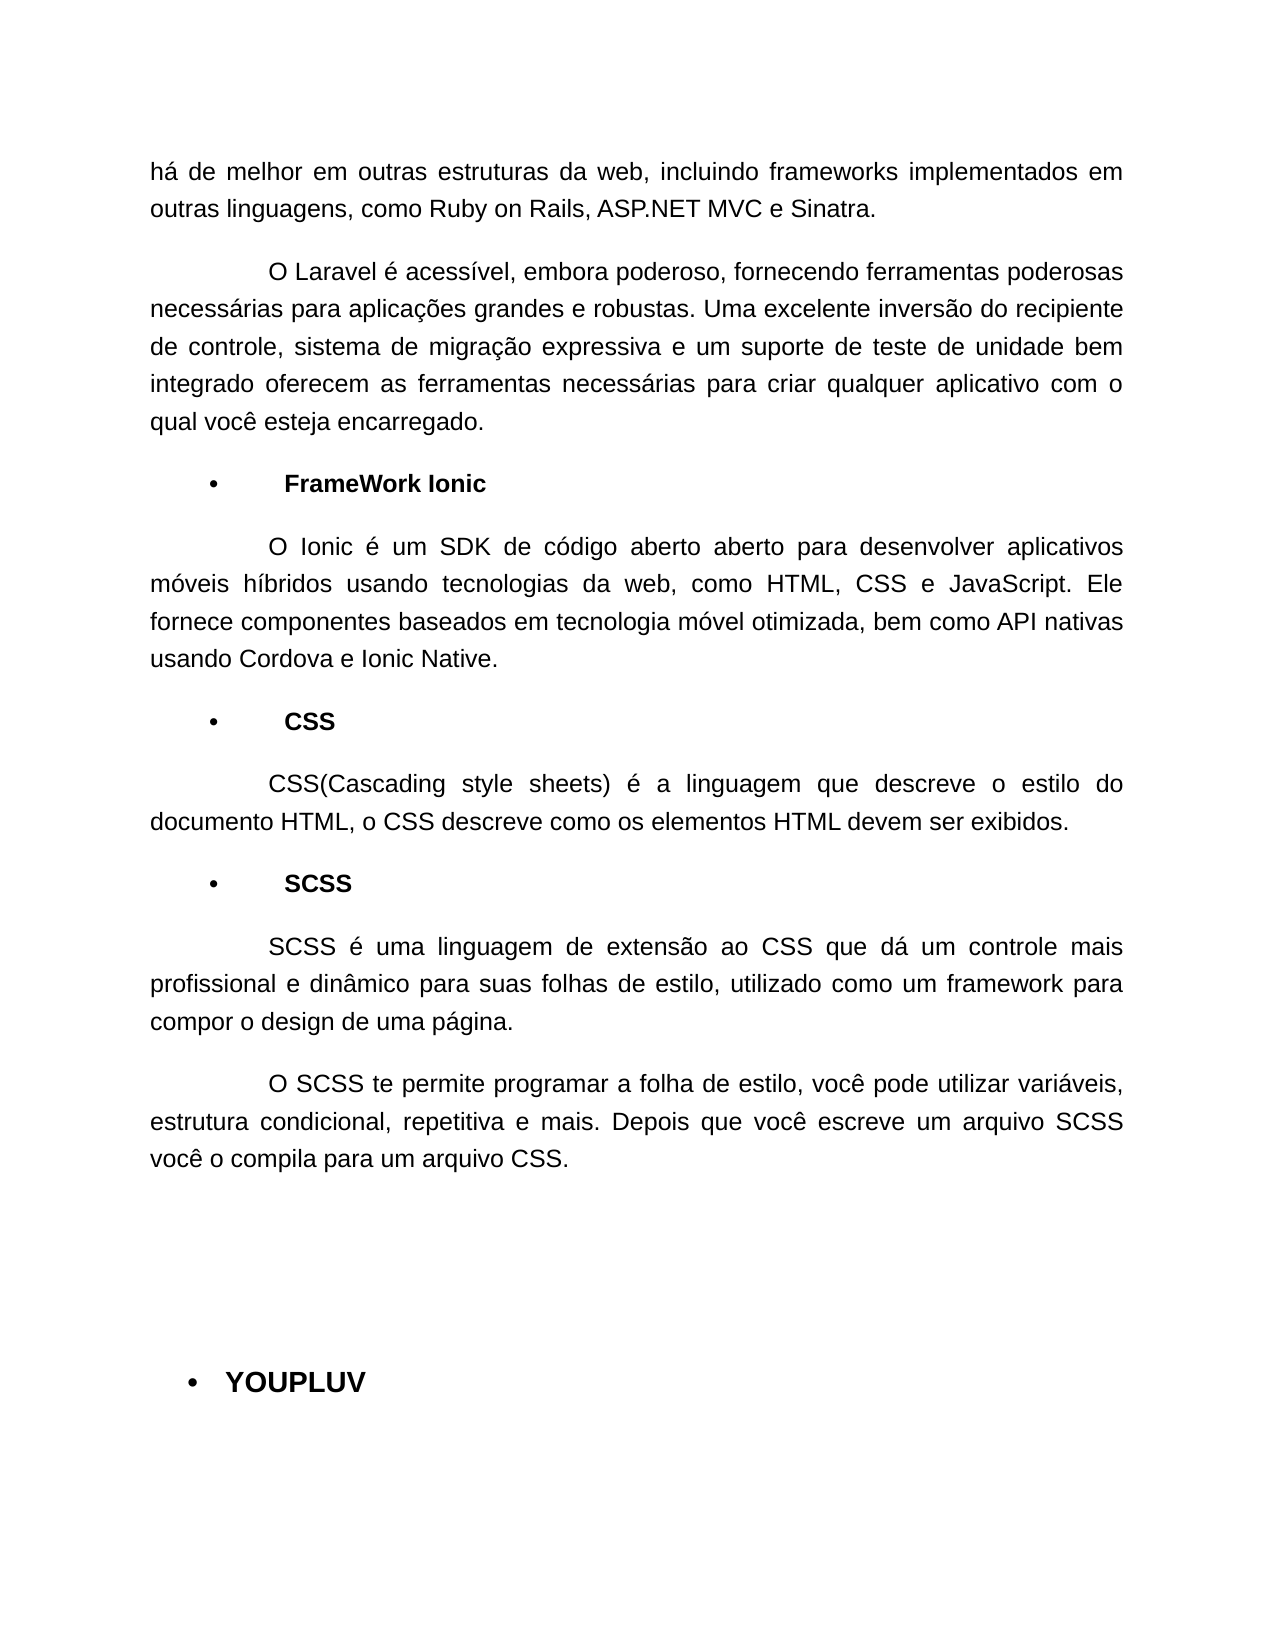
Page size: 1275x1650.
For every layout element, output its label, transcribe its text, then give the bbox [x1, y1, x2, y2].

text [150, 150, 1125, 225]
text O SCSS te permite programar a folha de estilo, você pode utilizar variáveis, estrutura condicional, repetitiva e mais. Depois que você escreve um arquivo SCSS você o compila para um arquivo CSS. [150, 1062, 1125, 1175]
list YOUPLUV [187, 1362, 1125, 1399]
list CSS [209, 700, 1125, 737]
text O Ionic é um SDK de código aberto aberto para desenvolver aplicativos móveis híbridos usando tecnologias da web, como HTML, CSS e JavaScript. Ele fornece componentes baseados em tecnologia móvel otimizada, bem como API nativas usando Cordova e Ionic Native. [150, 525, 1125, 675]
text SCSS é uma linguagem de extensão ao CSS que dá um controle mais profissional e dinâmico para suas folhas de estilo, utilizado como um framework para compor o design de uma página. [150, 925, 1125, 1037]
list FrameWork Ionic [209, 462, 1125, 500]
text CSS(Cascading style sheets) é a linguagem que descreve o estilo do documento HTML, o CSS descreve como os elementos HTML devem ser exibidos. [150, 762, 1125, 837]
list SCSS [209, 862, 1125, 900]
text O Laravel é acessível, embora poderoso, fornecendo ferramentas poderosas necessárias para aplicações grandes e robustas. Uma excelente inversão do recipiente de controle, sistema de migração expressiva e um suporte de teste de unidade bem integrado oferecem as ferramentas necessárias para criar qualquer aplicativo com o qual você esteja encarregado. [150, 250, 1125, 437]
